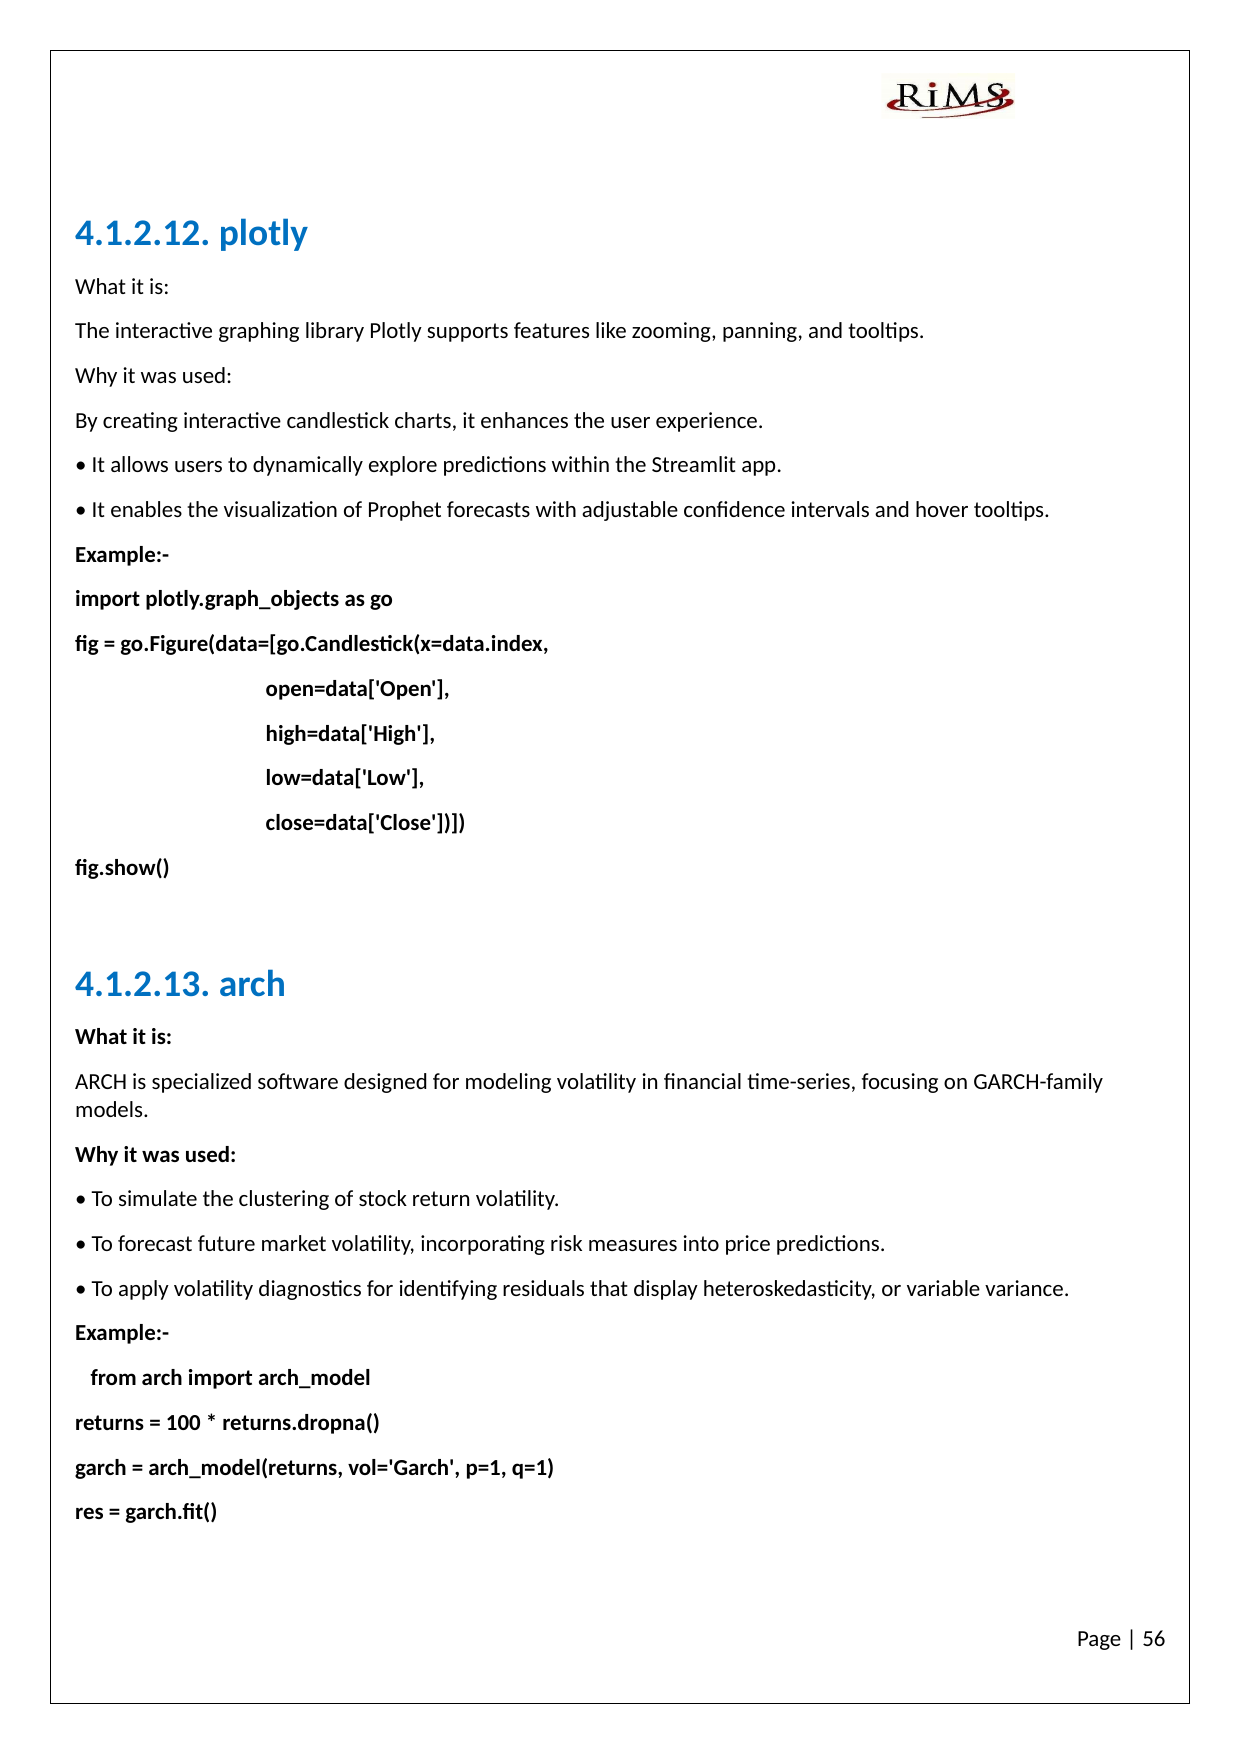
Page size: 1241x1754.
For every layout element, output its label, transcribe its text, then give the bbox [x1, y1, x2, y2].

text • To forecast future market volatility, incorporating risk measures into price predictions. [75, 1229, 1165, 1257]
text The interactive graphing library Plotly supports features like zooming, panning, and tooltips. [75, 316, 1165, 344]
text 4.1.2.13. arch [75, 960, 1165, 1006]
text • It allows users to dynamically explore predictions within the Streamlit app. [75, 451, 1165, 478]
text What it is: [75, 272, 1165, 300]
text garch = arch_model(returns, vol='Garch', p=1, q=1) [75, 1453, 1165, 1481]
text Why it was used: [75, 1140, 1165, 1168]
text Example:- [75, 540, 1165, 568]
picture [881, 73, 1016, 119]
text By creating interactive candlestick charts, it enhances the user experience. [75, 406, 1165, 434]
text low=data['Low'], [75, 763, 1165, 791]
text fig.show() [75, 853, 1165, 881]
text high=data['High'], [75, 719, 1165, 747]
text What it is: [75, 1022, 1165, 1050]
text • To apply volatility diagnostics for identifying residuals that display heteroskedasticity, or variable variance. [75, 1274, 1165, 1302]
text from arch import arch_model [75, 1363, 1165, 1391]
text 4.1.2.12. plotly [75, 209, 1165, 255]
text ARCH is specialized software designed for modeling volatility in financial time-series, focusing on GARCH-family models. [75, 1067, 1165, 1123]
text returns = 100 * returns.dropna() [75, 1408, 1165, 1436]
text Example:- [75, 1318, 1165, 1347]
text close=data['Close'])]) [75, 808, 1165, 836]
text open=data['Open'], [75, 674, 1165, 702]
text import plotly.graph_objects as go [75, 584, 1165, 613]
text Why it was used: [75, 361, 1165, 389]
text fig = go.Figure(data=[go.Candlestick(x=data.index, [75, 629, 1165, 657]
text res = garch.fit() [75, 1497, 1165, 1525]
text • To simulate the clustering of stock return volatility. [75, 1184, 1165, 1212]
text • It enables the visualization of Prophet forecasts with adjustable confidence intervals and hover tooltips. [75, 495, 1165, 523]
